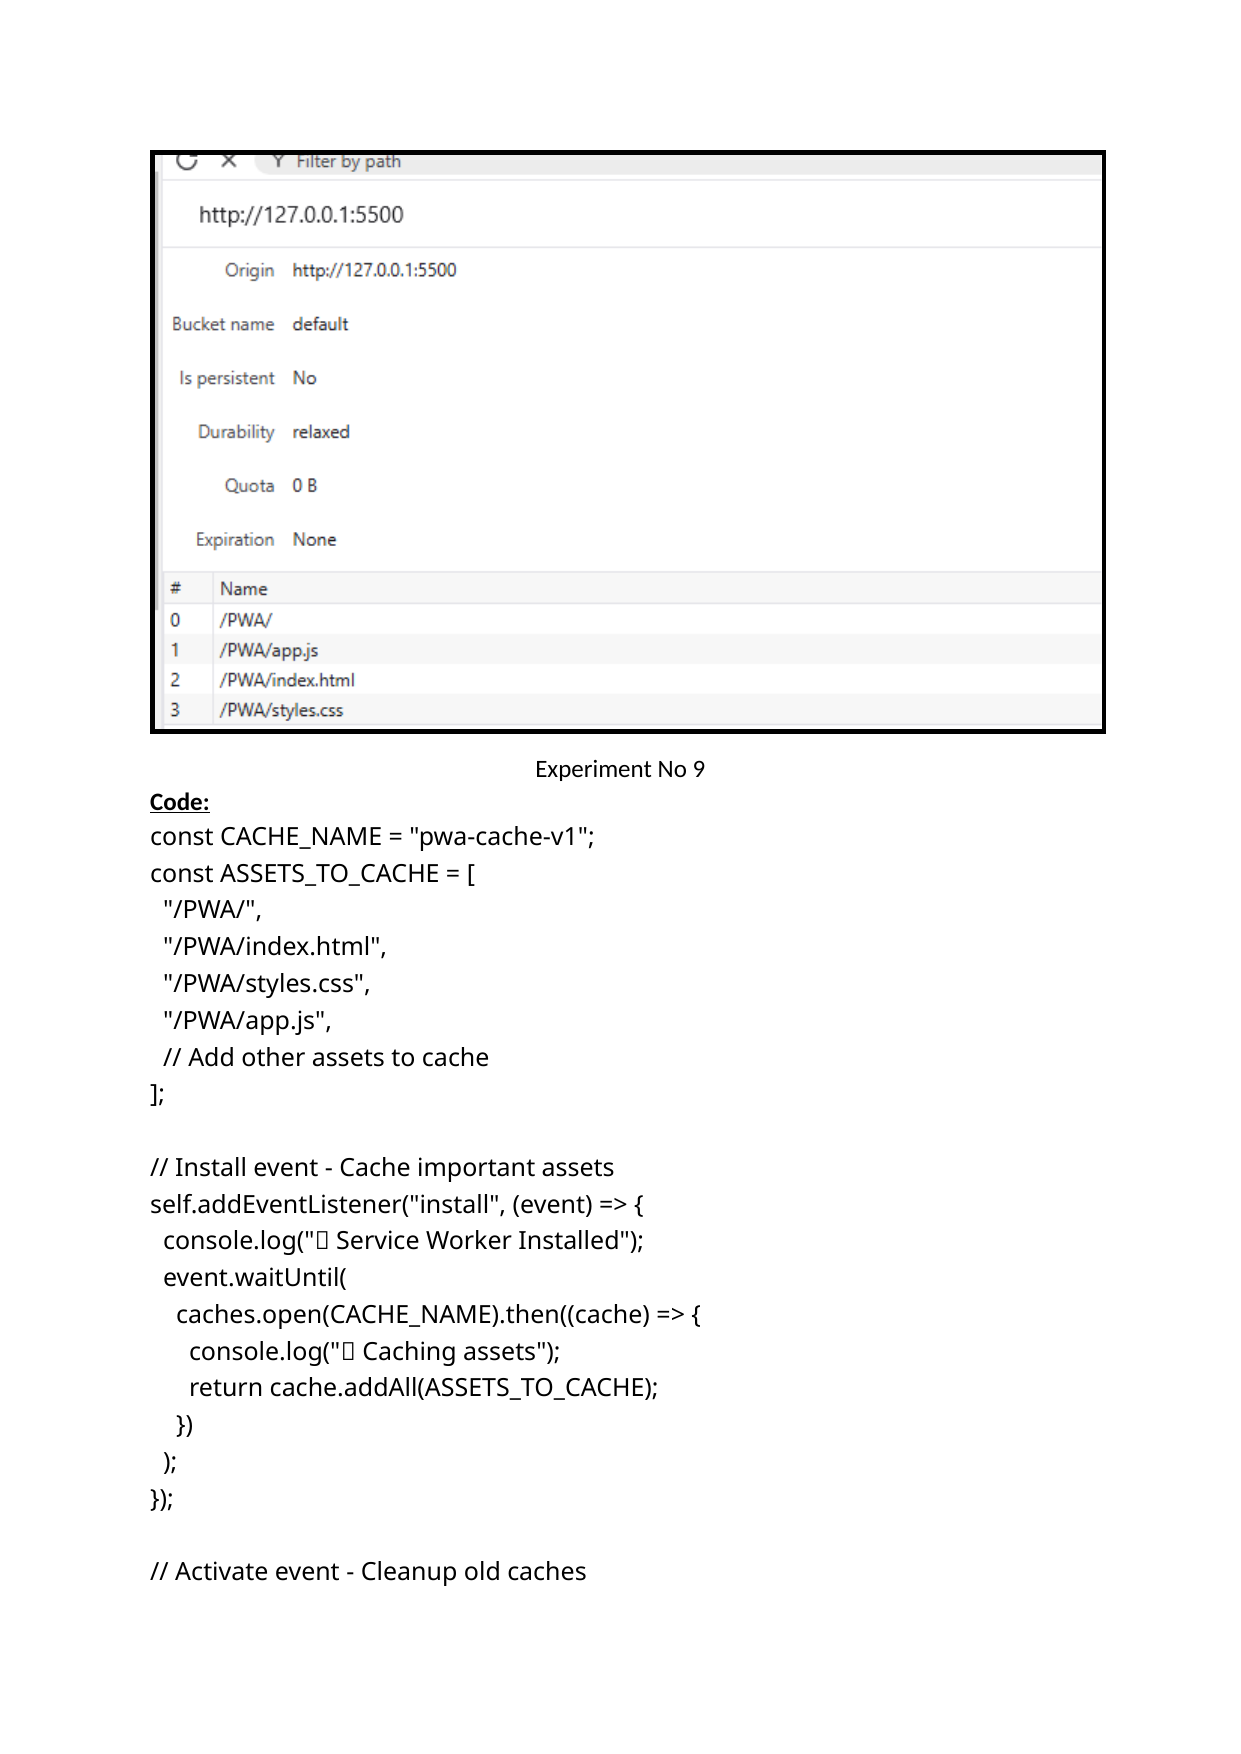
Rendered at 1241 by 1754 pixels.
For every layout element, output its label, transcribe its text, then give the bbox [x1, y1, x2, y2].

text Code: [150, 786, 1090, 816]
text event.waitUntil( [150, 1260, 1090, 1294]
text self.addEventListener("install", (event) => { [150, 1186, 1090, 1220]
text // Install event - Cache important assets [150, 1149, 1090, 1183]
text "/PWA/styles.css", [150, 966, 1090, 1000]
text ]; [150, 1076, 1090, 1110]
text console.log("✅ Caching assets"); [150, 1333, 1090, 1367]
text const ASSETS_TO_CACHE = [ [150, 855, 1090, 889]
text console.log("✅ Service Worker Installed"); [150, 1223, 1090, 1257]
text "/PWA/index.html", [150, 929, 1090, 963]
text ); [150, 1444, 1090, 1478]
text caches.open(CACHE_NAME).then((cache) => { [150, 1297, 1090, 1331]
text "/PWA/", [150, 892, 1090, 926]
text }) [150, 1407, 1090, 1441]
text // Activate event - Cleanup old caches [150, 1554, 1090, 1588]
text // Add other assets to cache [150, 1039, 1090, 1073]
text "/PWA/app.js", [150, 1002, 1090, 1036]
picture [155, 155, 1102, 729]
text const CACHE_NAME = "pwa-cache-v1"; [150, 818, 1090, 853]
text return cache.addAll(ASSETS_TO_CACHE); [150, 1370, 1090, 1404]
text }); [150, 1480, 1090, 1514]
text Experiment No 9 [150, 753, 1090, 783]
